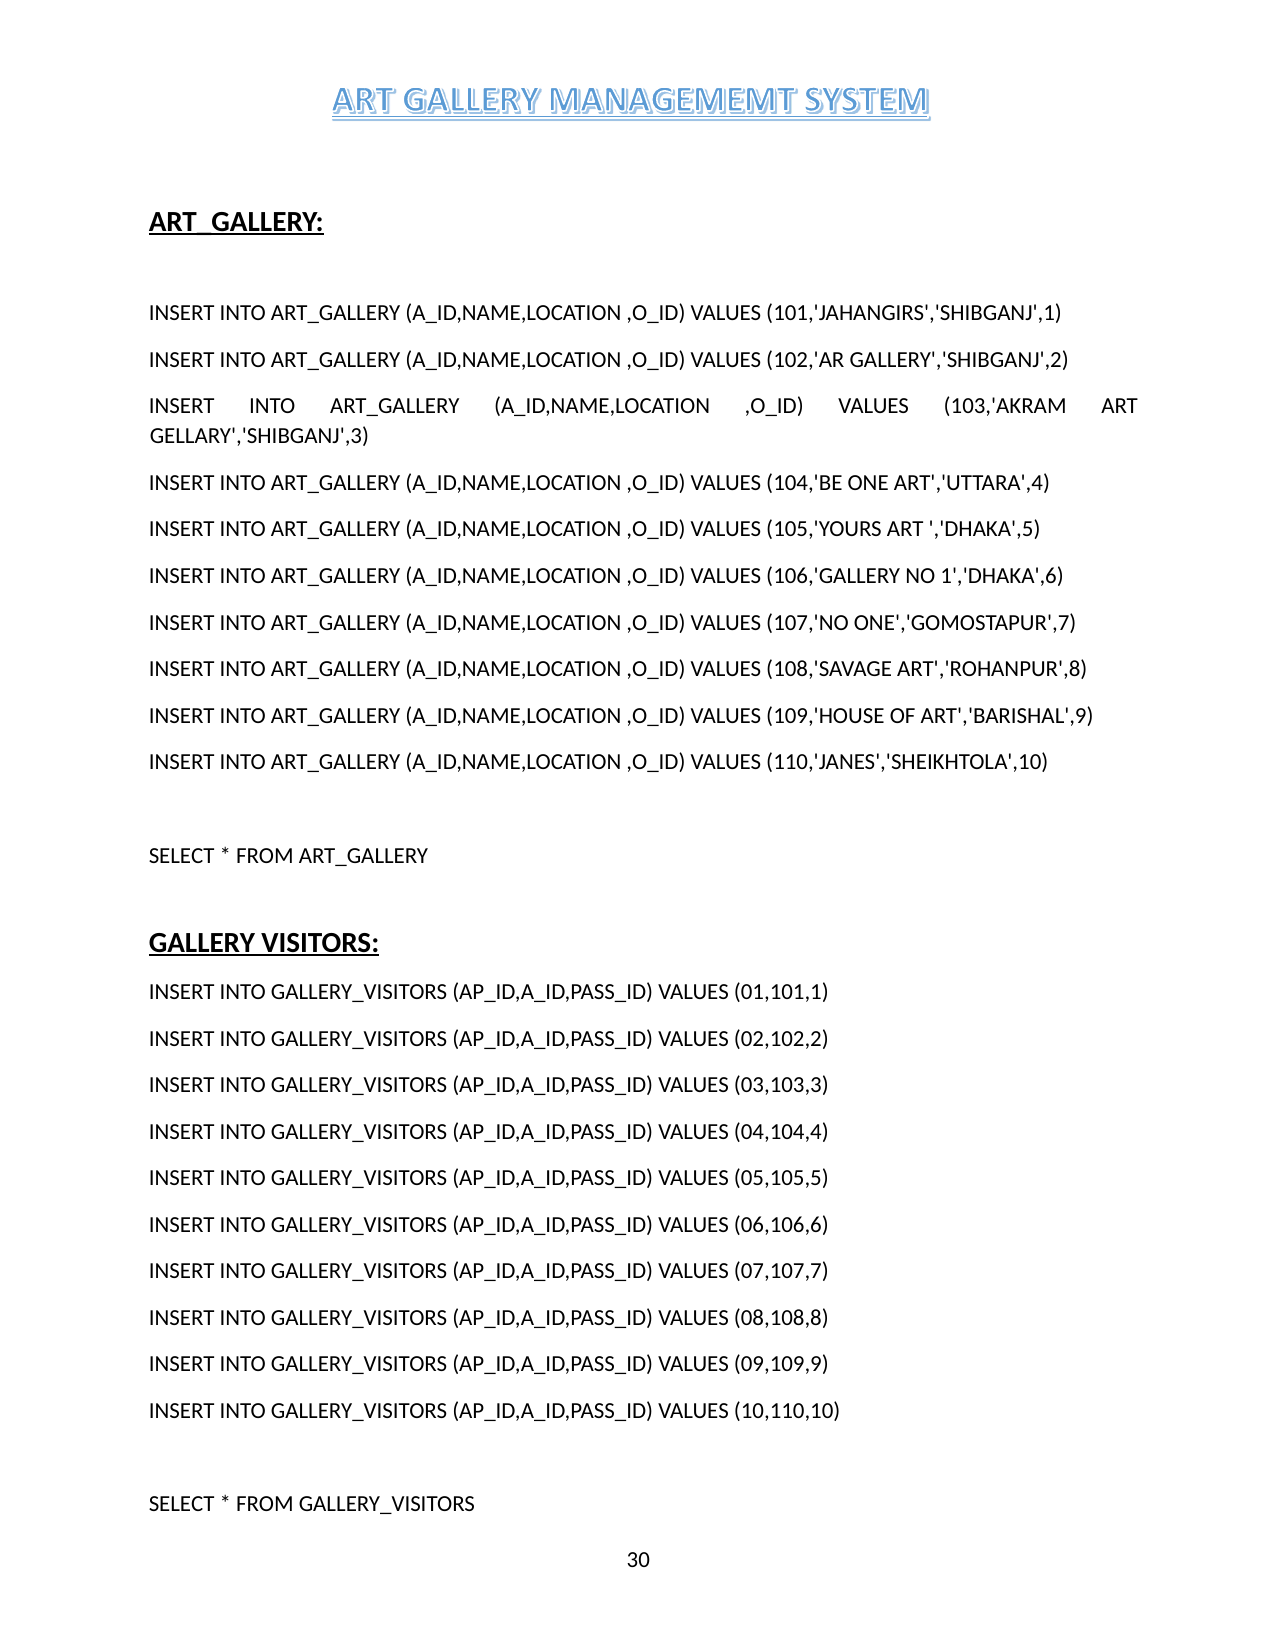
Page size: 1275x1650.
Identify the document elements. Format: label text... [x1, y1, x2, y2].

text INSERT INTO ART_GALLERY (A_ID,NAME,LOCATION ,O_ID) VALUES (110,'JANES','SHEIKHTOLA',10) [148, 747, 1139, 775]
text ART_GALLERY: [148, 203, 1232, 238]
text INSERT INTO ART_GALLERY (A_ID,NAME,LOCATION ,O_ID) VALUES (102,'AR GALLERY','SHIBGANJ',2) [148, 345, 1139, 373]
picture [828, 86, 835, 93]
text INSERT INTO ART_GALLERY (A_ID,NAME,LOCATION ,O_ID) VALUES (109,'HOUSE OF ART','BARISHAL',9) [148, 701, 1139, 729]
picture [330, 61, 985, 149]
picture [457, 86, 466, 107]
text INSERT INTO GALLERY_VISITORS (AP_ID,A_ID,PASS_ID) VALUES (07,107,7) [148, 1256, 1139, 1284]
text INSERT INTO GALLERY_VISITORS (AP_ID,A_ID,PASS_ID) VALUES (01,101,1) [148, 977, 1139, 1005]
picture [754, 86, 766, 100]
text INSERT INTO GALLERY_VISITORS (AP_ID,A_ID,PASS_ID) VALUES (02,102,2) [148, 1024, 1139, 1052]
picture [612, 86, 620, 98]
picture [595, 86, 605, 109]
text INSERT INTO ART_GALLERY (A_ID,NAME,LOCATION ,O_ID) VALUES (106,'GALLERY NO 1','DHAKA',6) [148, 561, 1139, 589]
text INSERT INTO GALLERY_VISITORS (AP_ID,A_ID,PASS_ID) VALUES (04,104,4) [148, 1117, 1139, 1145]
picture [703, 86, 715, 99]
text INSERT INTO ART_GALLERY (A_ID,NAME,LOCATION ,O_ID) VALUES (108,'SAVAGE ART','ROHANPUR',8) [148, 654, 1139, 682]
text INSERT INTO ART_GALLERY (A_ID,NAME,LOCATION ,O_ID) VALUES (101,'JAHANGIRS','SHIBGANJ',1) [148, 298, 1139, 326]
text INSERT INTO ART_GALLERY (A_ID,NAME,LOCATION ,O_ID) VALUES (104,'BE ONE ART','UTTARA',4) [148, 468, 1139, 496]
text INSERT INTO GALLERY_VISITORS (AP_ID,A_ID,PASS_ID) VALUES (08,108,8) [148, 1303, 1139, 1331]
text INSERT INTO ART_GALLERY (A_ID,NAME,LOCATION ,O_ID) VALUES (103,'AKRAM ART GELLARY','SHIBGANJ',3) [148, 391, 1139, 449]
text INSERT INTO GALLERY_VISITORS (AP_ID,A_ID,PASS_ID) VALUES (06,106,6) [148, 1210, 1139, 1238]
text INSERT INTO GALLERY_VISITORS (AP_ID,A_ID,PASS_ID) VALUES (09,109,9) [148, 1349, 1139, 1378]
text SELECT * FROM GALLERY_VISITORS [148, 1489, 1139, 1518]
text INSERT INTO GALLERY_VISITORS (AP_ID,A_ID,PASS_ID) VALUES (05,105,5) [148, 1163, 1139, 1191]
text SELECT * FROM ART_GALLERY [148, 841, 543, 869]
text GALLERY VISITORS: [148, 924, 543, 960]
picture [526, 86, 533, 94]
picture [410, 86, 433, 108]
text INSERT INTO GALLERY_VISITORS (AP_ID,A_ID,PASS_ID) VALUES (10,110,10) [148, 1396, 1139, 1424]
text INSERT INTO GALLERY_VISITORS (AP_ID,A_ID,PASS_ID) VALUES (03,103,3) [148, 1070, 1139, 1098]
picture [578, 86, 587, 109]
text INSERT INTO ART_GALLERY (A_ID,NAME,LOCATION ,O_ID) VALUES (107,'NO ONE','GOMOSTAPUR',7) [148, 608, 1139, 636]
text INSERT INTO ART_GALLERY (A_ID,NAME,LOCATION ,O_ID) VALUES (105,'YOURS ART ','DHAKA',5) [148, 514, 1139, 542]
picture [346, 86, 356, 109]
picture [331, 86, 338, 106]
picture [558, 86, 570, 99]
